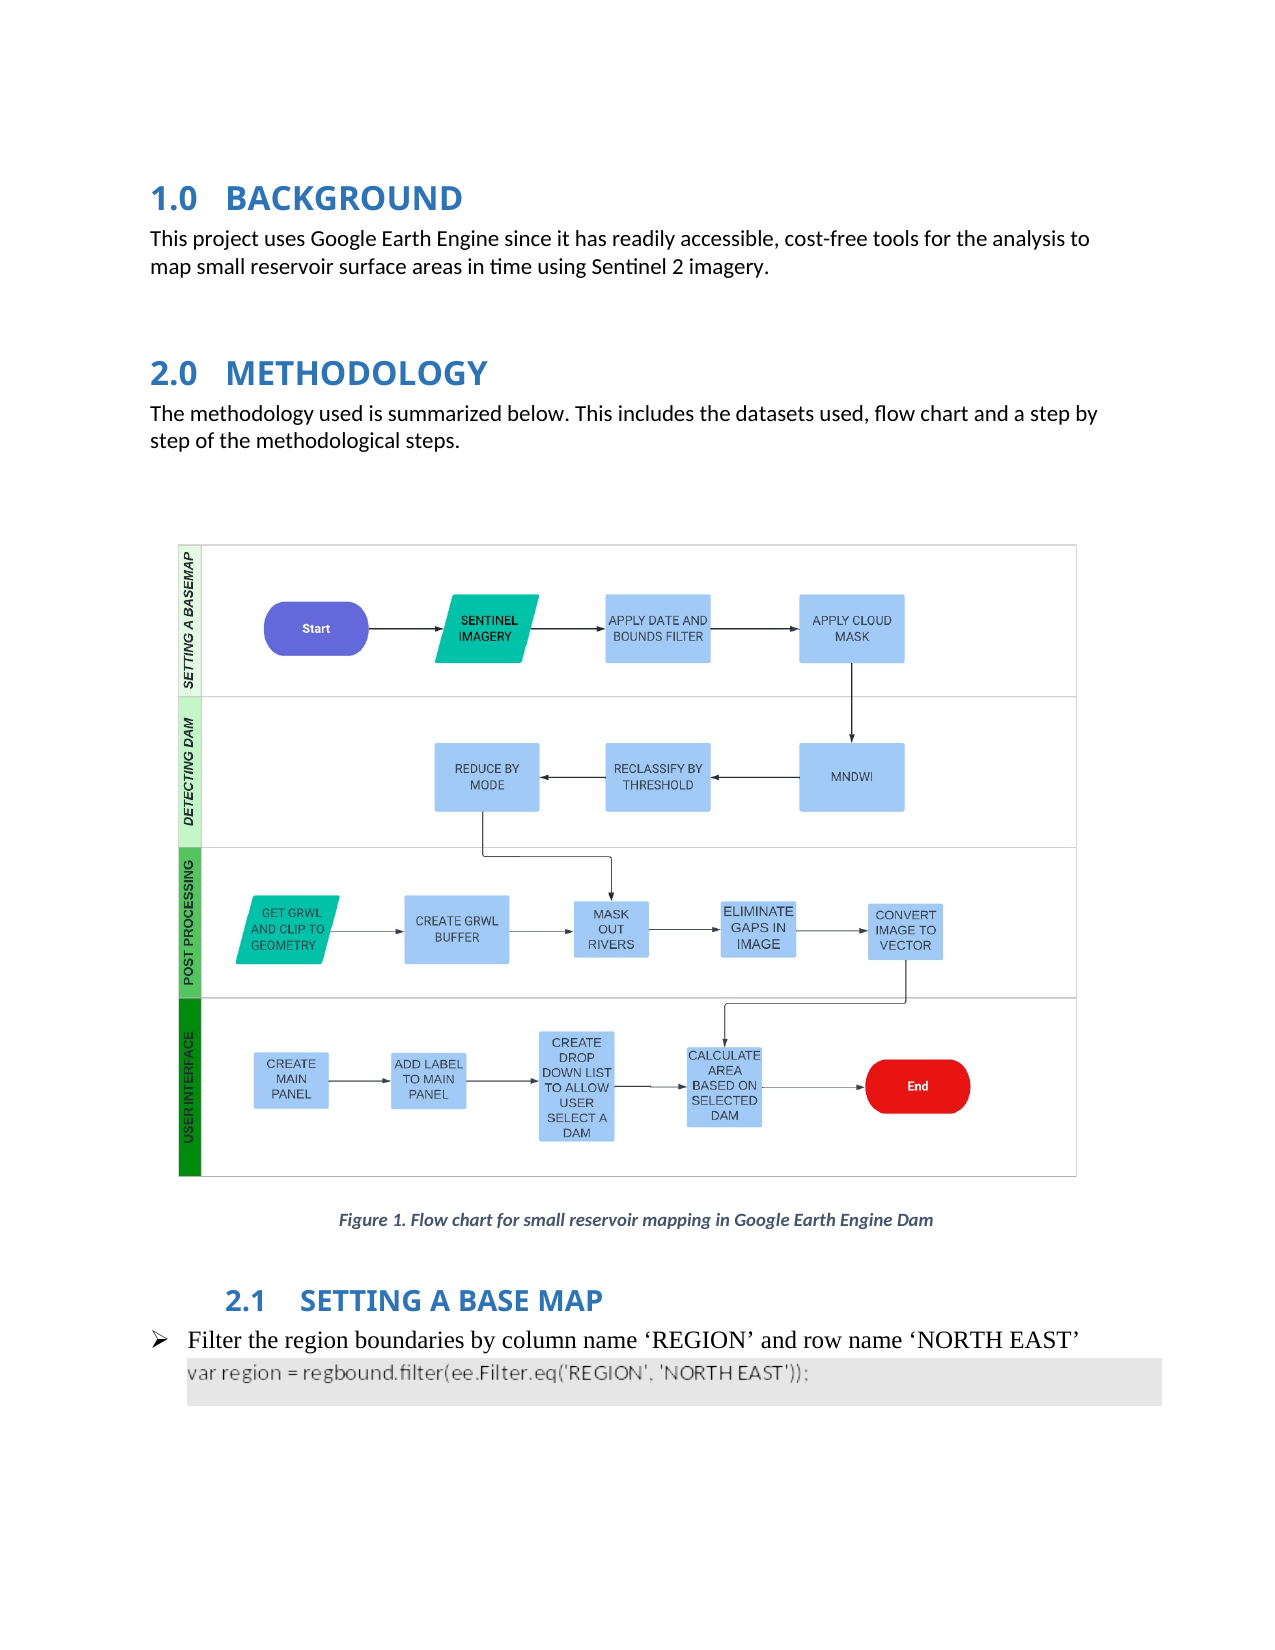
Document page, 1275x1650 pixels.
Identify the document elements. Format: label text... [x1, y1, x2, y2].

picture [150, 516, 1125, 1206]
text Figure 1. Flow chart for small reservoir mapping in Google Earth Engine Dam [150, 1208, 1125, 1231]
subtitle SETTING A BASE MAP [225, 1280, 1125, 1319]
subtitle BACKGROUND [150, 175, 1125, 220]
list Filter the region boundaries by column name ‘REGION’ and row name ‘NORTH EAST’ [150, 1325, 1125, 1406]
text The methodology used is summarized below. This includes the datasets used, flow chart and a step by step of the methodological steps. [150, 399, 1125, 455]
subtitle METHODOLOGY [150, 350, 1125, 395]
text This project uses Google Earth Engine since it has readily accessible, cost-free tools for the analysis to map small reservoir surface areas in time using Sentinel 2 imagery. [150, 224, 1125, 280]
